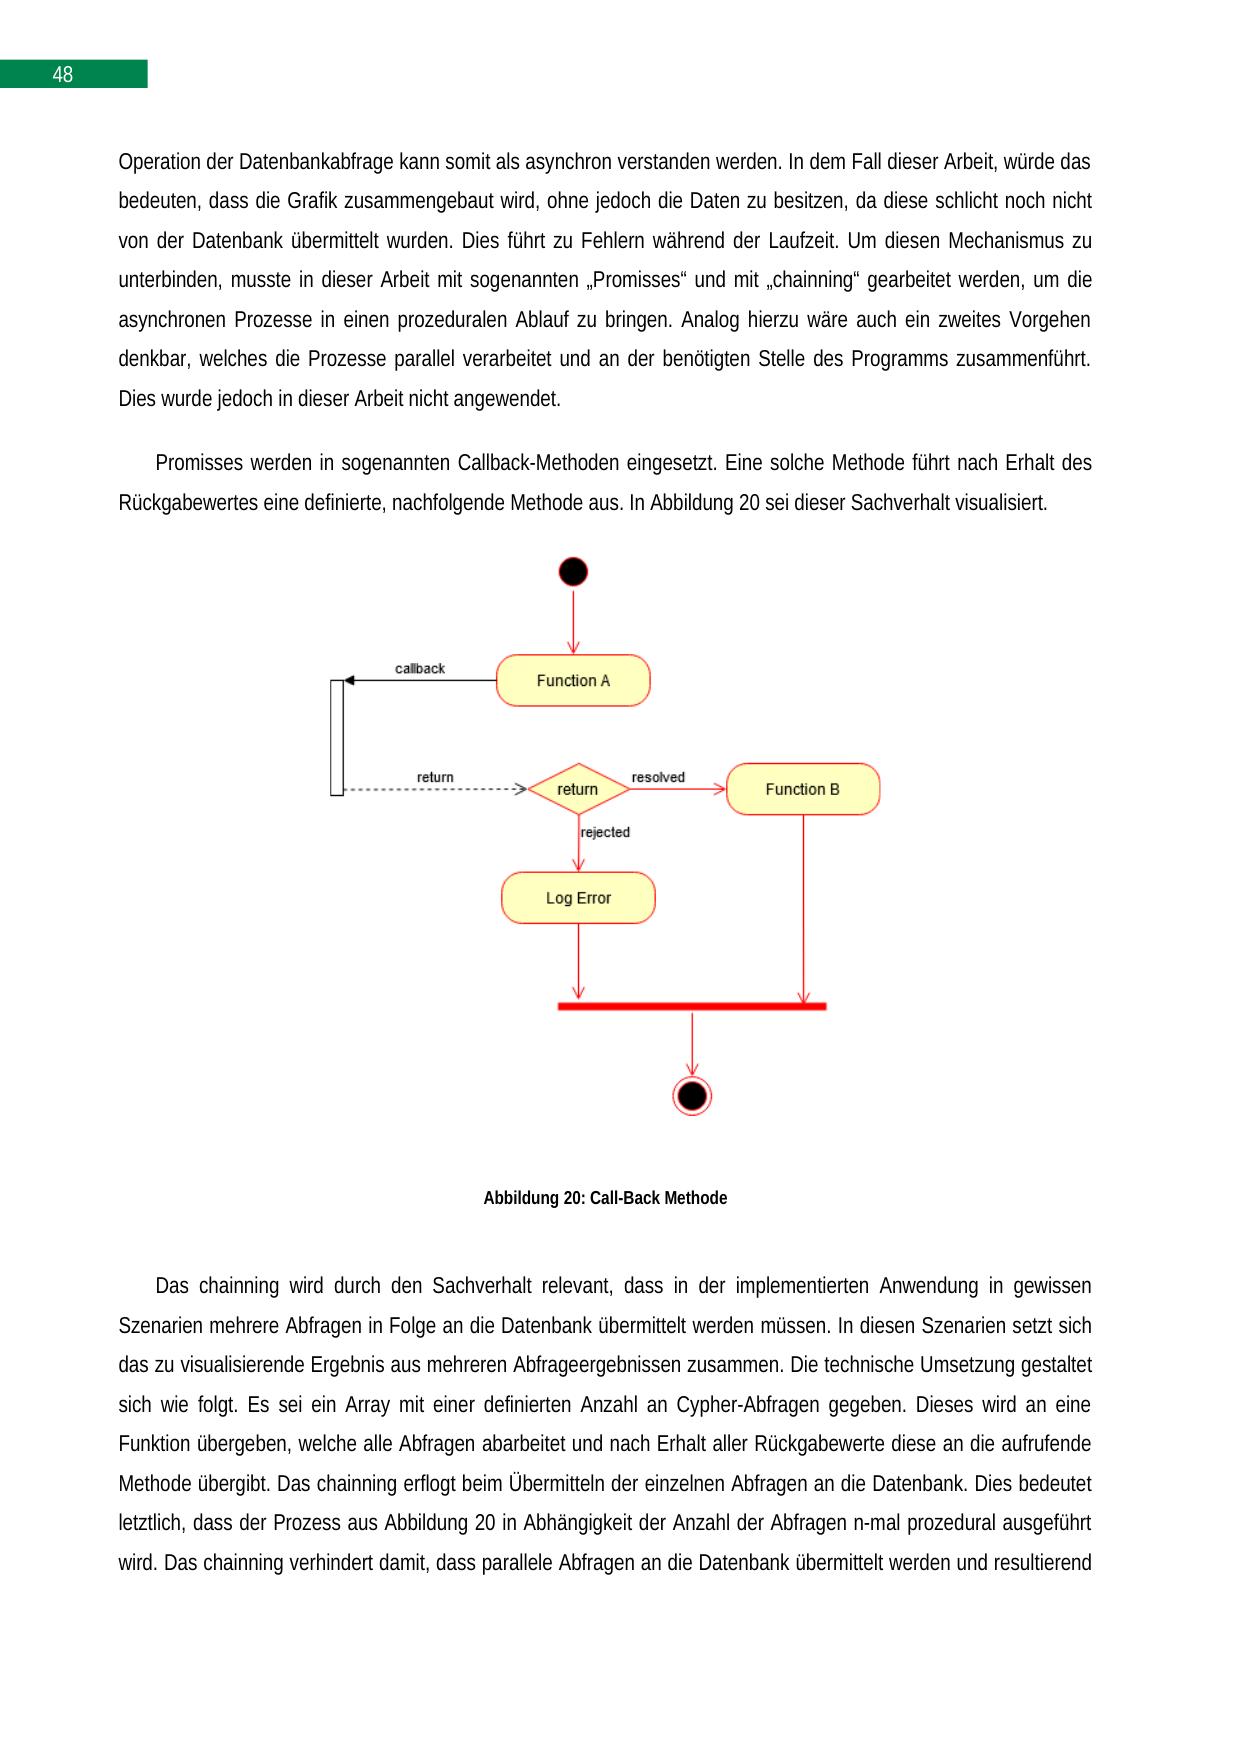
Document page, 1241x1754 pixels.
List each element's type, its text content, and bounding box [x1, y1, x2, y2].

picture [330, 553, 881, 1116]
text Abbildung 20: Call-Back Methode [133, 1187, 1078, 1208]
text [118, 148, 1092, 411]
text Promisses werden in sogenannten Callback-Methoden eingesetzt. Eine solche Methode führt nach Erhalt des Rückgabewertes eine definierte, nachfolgende Methode aus. In Abbildung 20 sei dieser Sachverhalt visualisiert. [118, 449, 1092, 515]
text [118, 1272, 1092, 1575]
